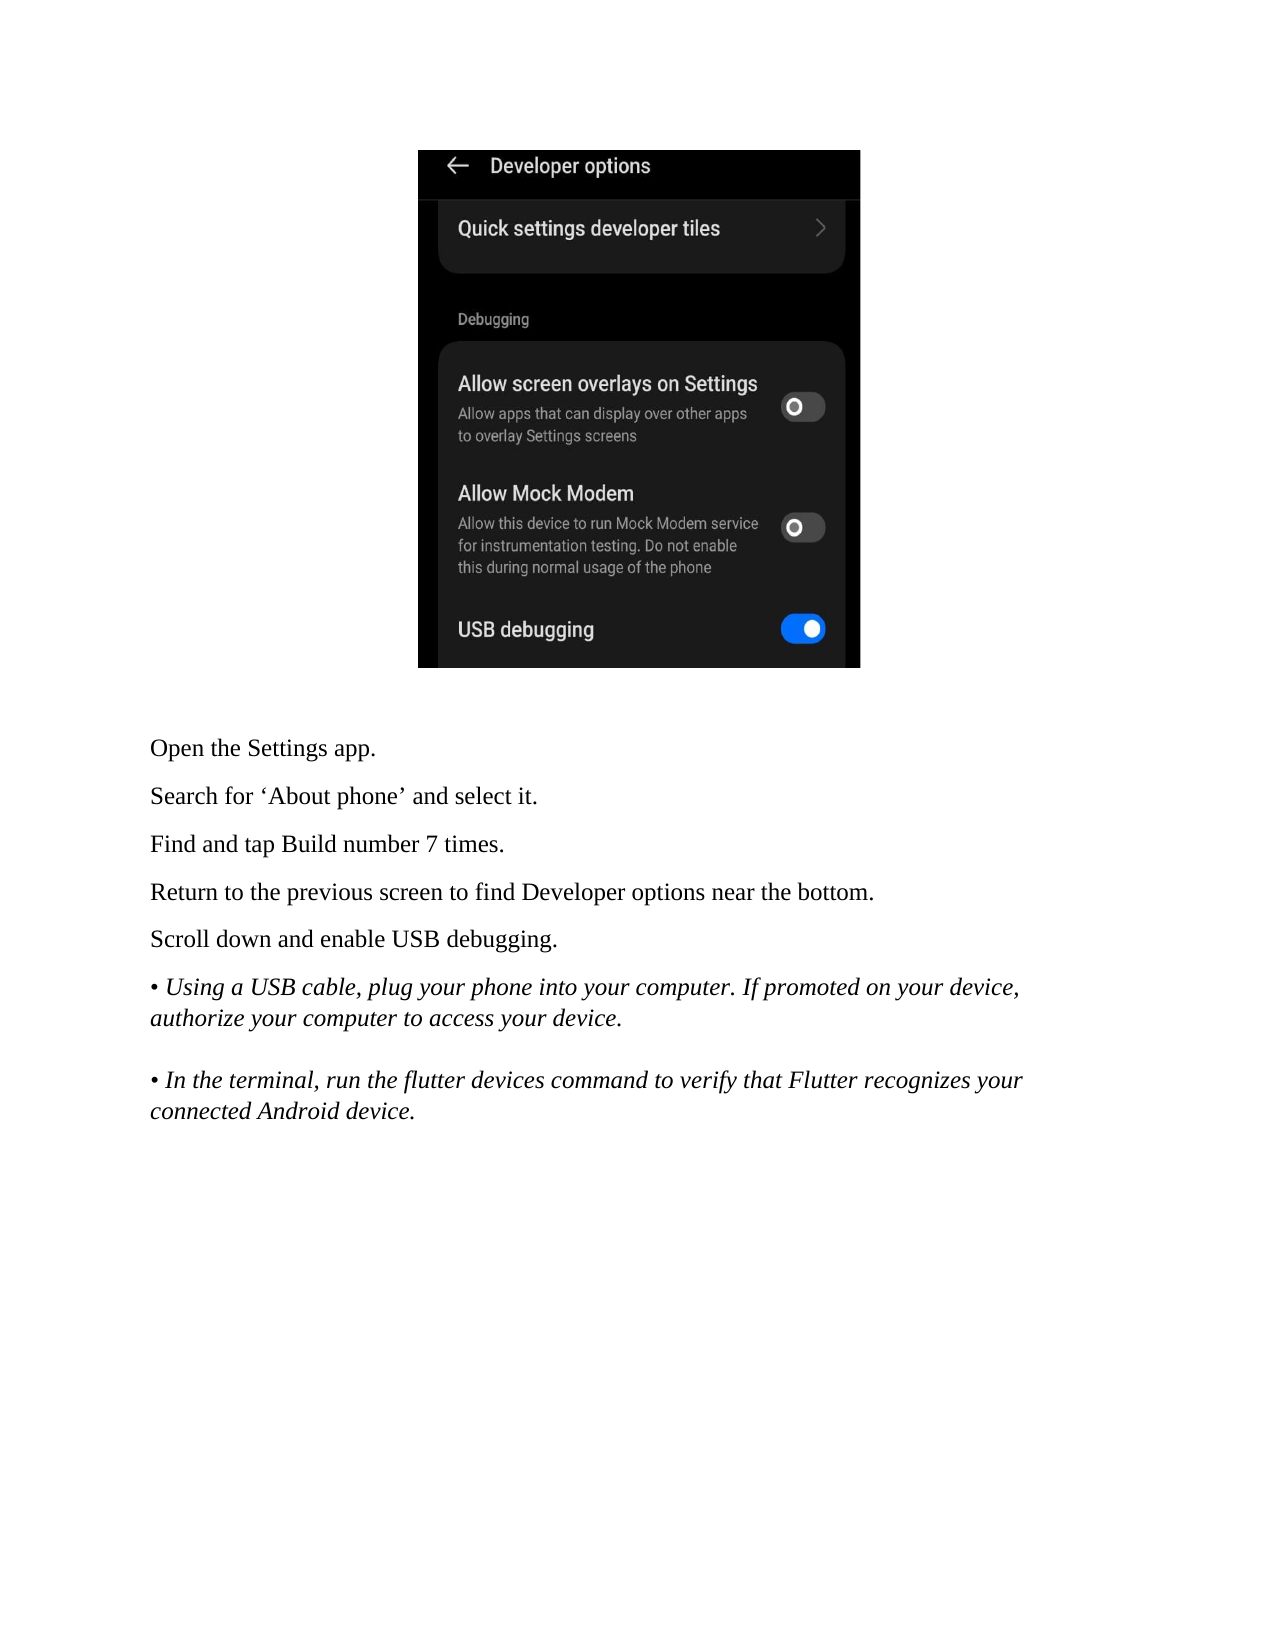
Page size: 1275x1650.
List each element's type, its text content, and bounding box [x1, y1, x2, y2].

text Return to the previous screen to find Developer options near the bottom. [150, 877, 1125, 905]
text Search for ‘About phone’ and select it. [150, 781, 1125, 810]
text • In the terminal, run the flutter devices command to verify that Flutter recognizes your connected Android device. [150, 1065, 1125, 1125]
text • Using a USB cable, plug your phone into your computer. If promoted on your device, [150, 972, 1125, 1001]
text Open the Settings app. [150, 733, 1125, 762]
text Scroll down and enable USB debugging. [150, 924, 1125, 953]
text Find and tap Build number 7 times. [150, 829, 1125, 858]
picture [418, 150, 861, 668]
text authorize your computer to access your device. [150, 1003, 1125, 1032]
